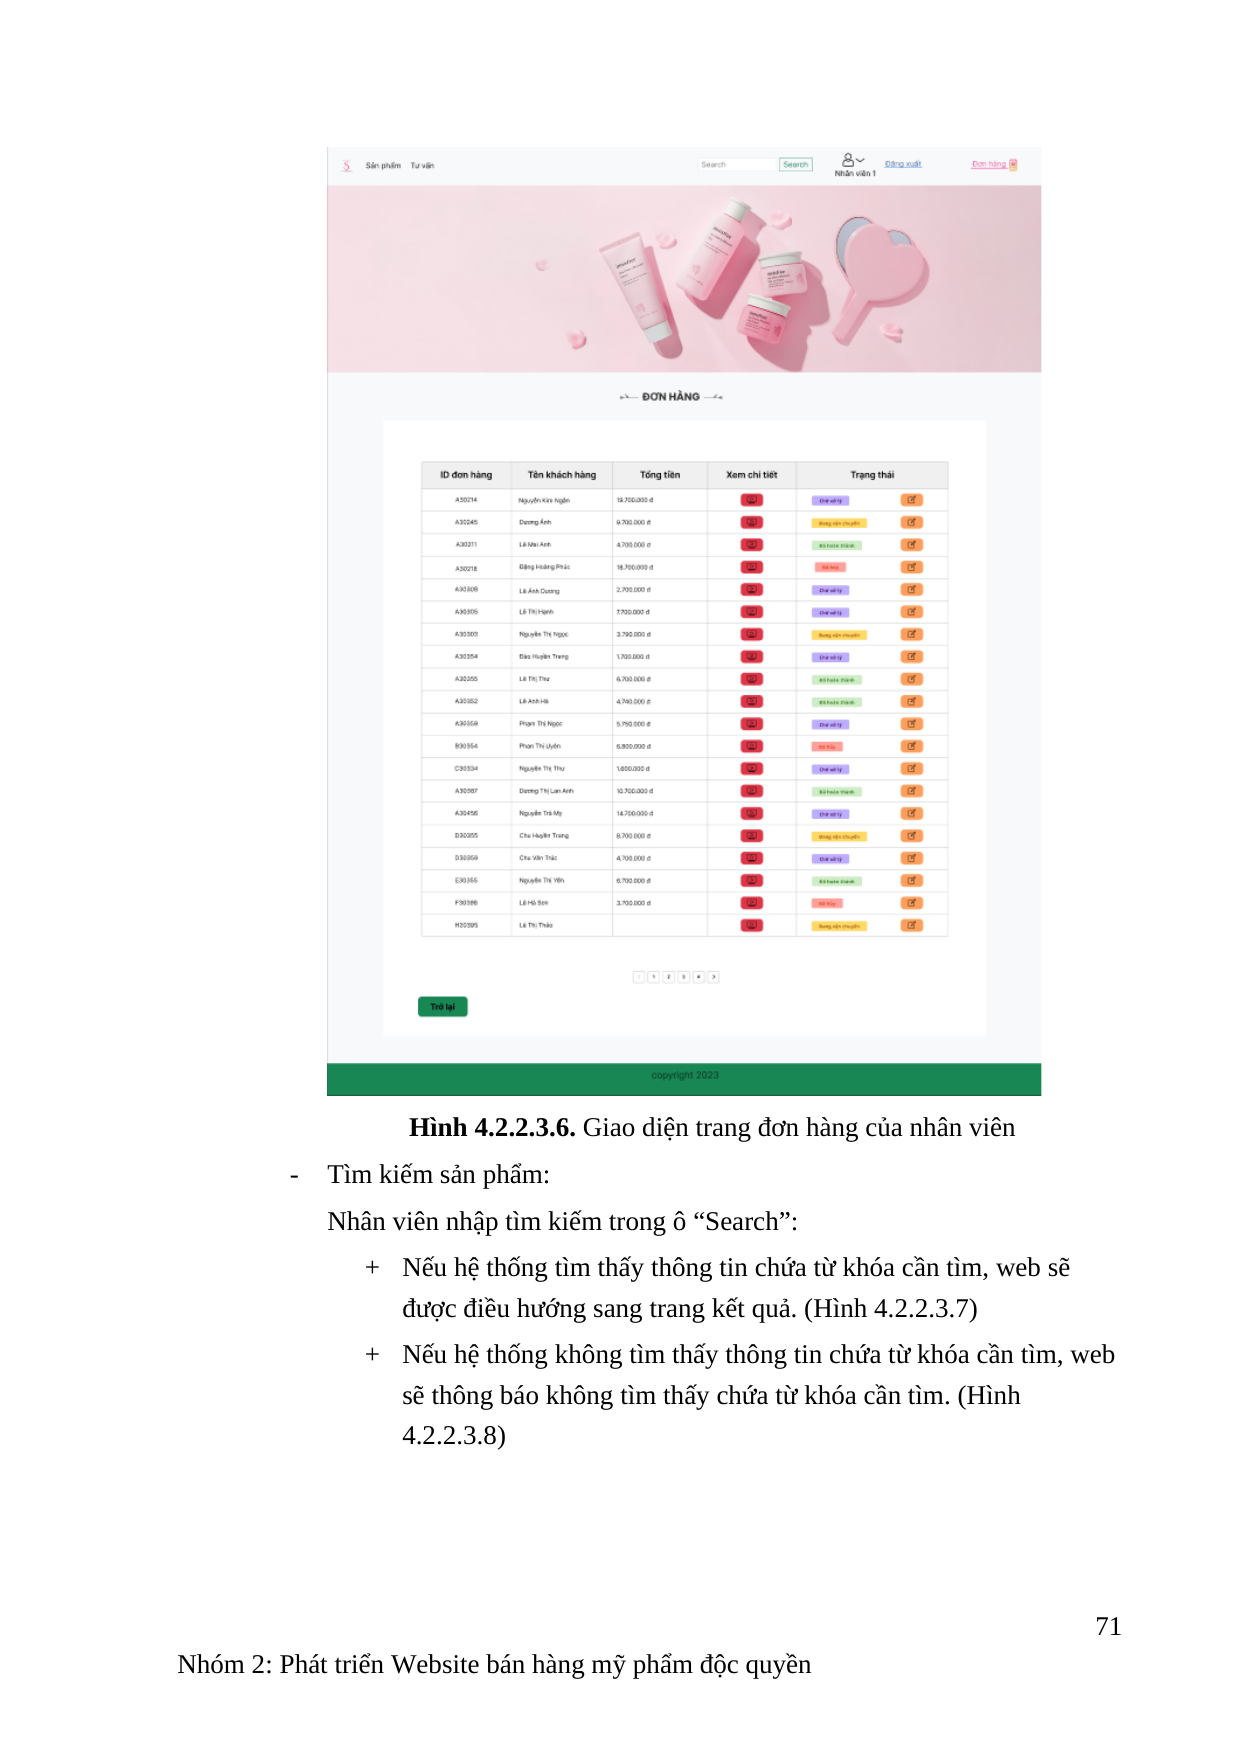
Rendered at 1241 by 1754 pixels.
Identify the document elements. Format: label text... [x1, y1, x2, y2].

text Nhân viên nhập tìm kiếm trong ô “Search”: [327, 1205, 1122, 1236]
list Tìm kiếm sản phẩm: [289, 1158, 1122, 1189]
list Nếu hệ thống tìm thấy thông tin chứa từ khóa cần tìm, web sẽ được điều hướng sang trang kết quả. (Hình 4.2.2.3.7) [364, 1251, 1122, 1323]
text Hình 4.2.2.3.6. Giao diện trang đơn hàng của nhân viên [327, 1111, 1122, 1143]
picture [327, 147, 1042, 1096]
list Nếu hệ thống không tìm thấy thông tin chứa từ khóa cần tìm, web sẽ thông báo không tìm thấy chứa từ khóa cần tìm. (Hình 4.2.2.3.8) [364, 1338, 1122, 1451]
